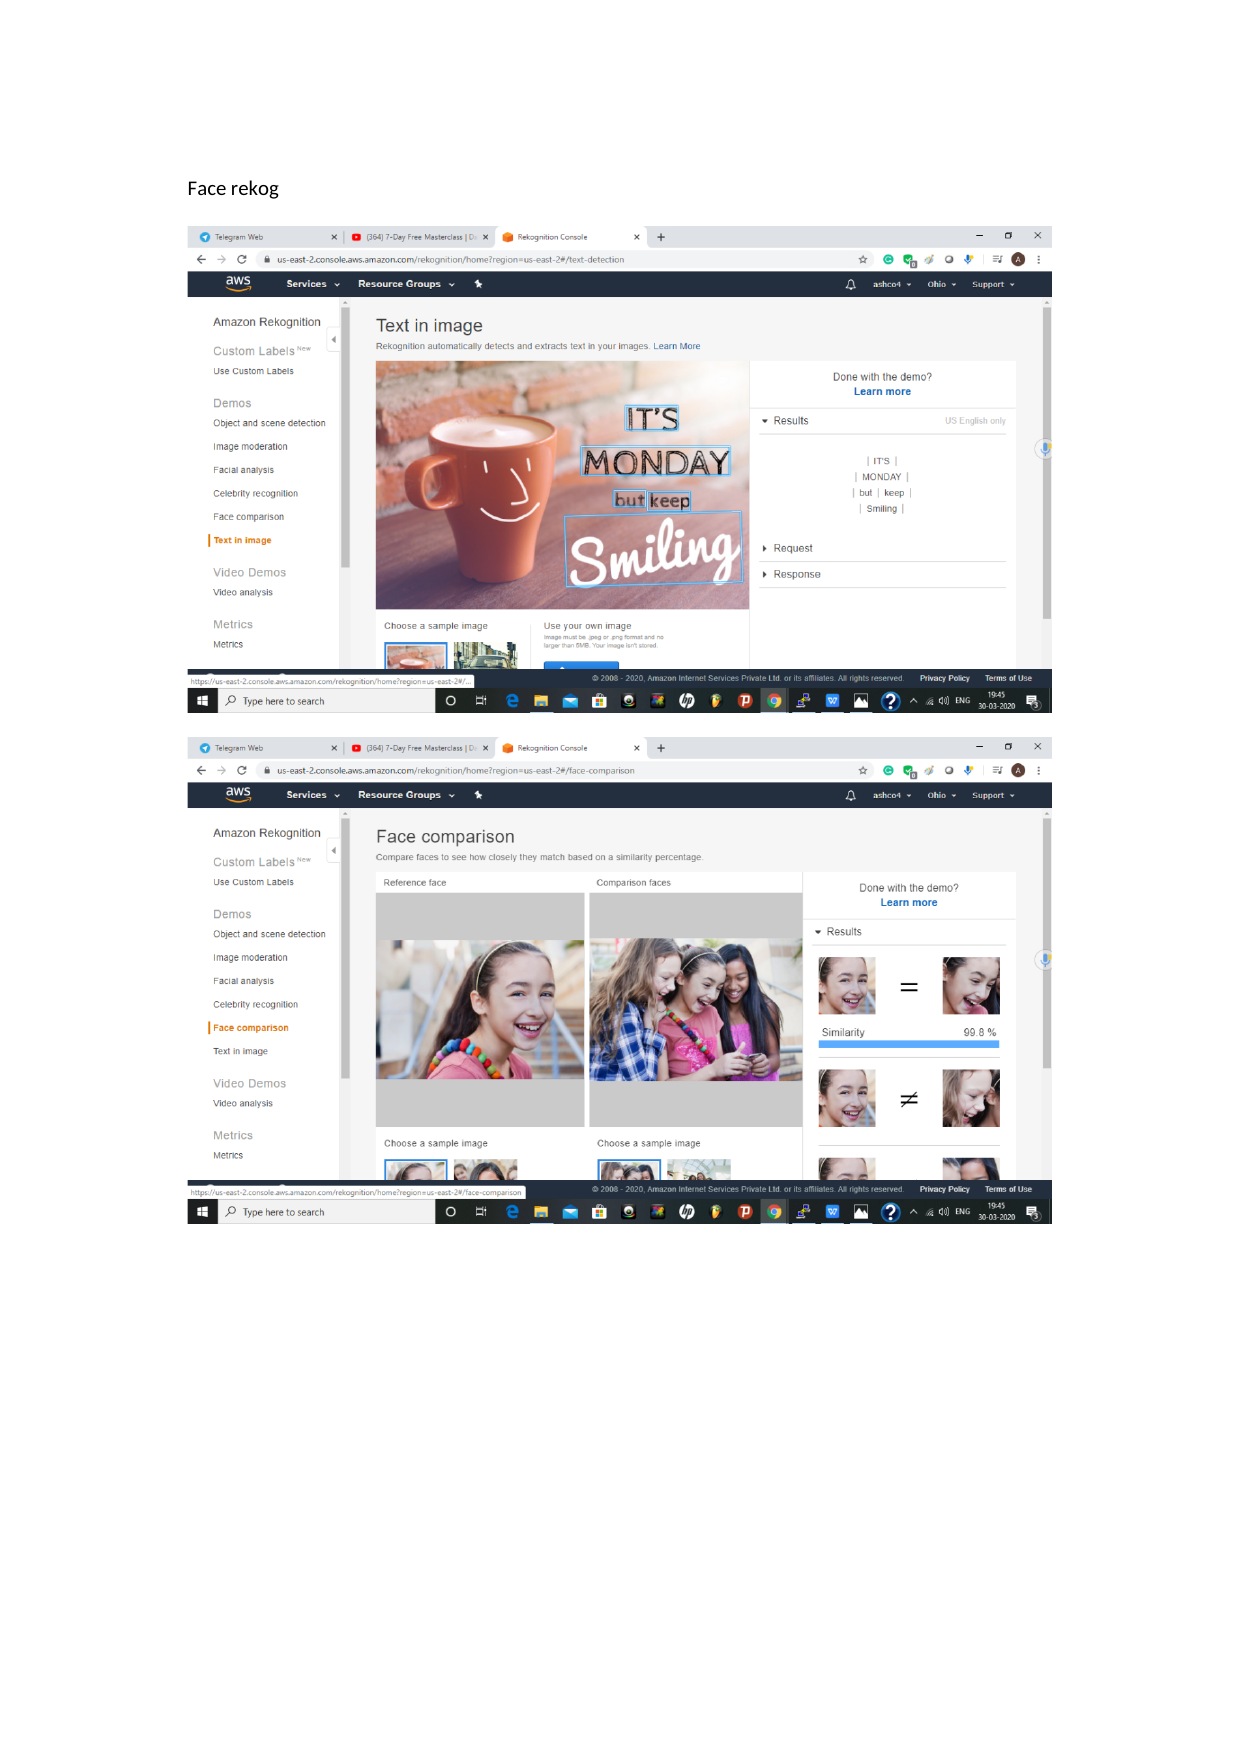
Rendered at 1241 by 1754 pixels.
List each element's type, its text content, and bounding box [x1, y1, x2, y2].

text Face rekog [187, 175, 1053, 201]
picture [187, 226, 1052, 713]
picture [187, 737, 1052, 1224]
